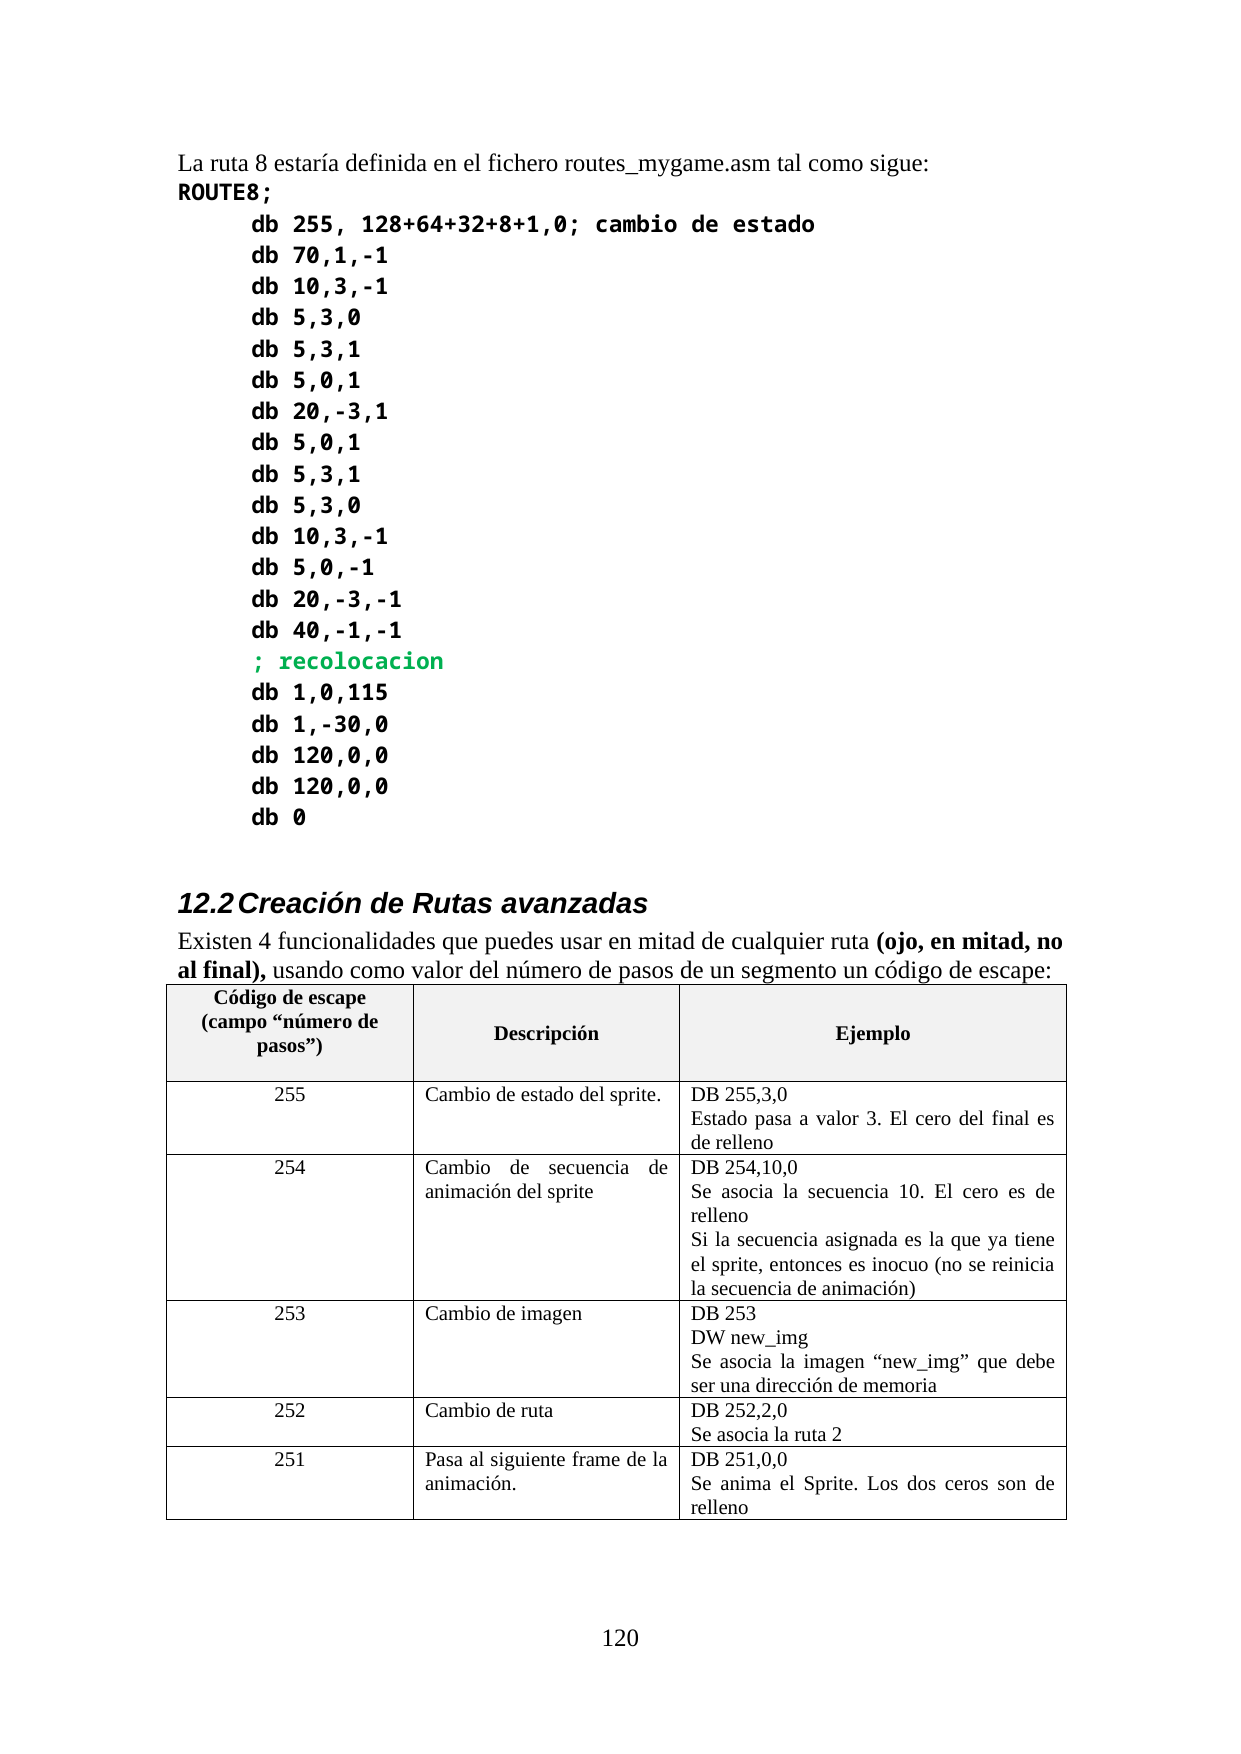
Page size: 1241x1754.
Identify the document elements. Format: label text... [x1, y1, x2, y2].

text db 5,3,0 [177, 489, 1063, 520]
text db 40,-1,-1 [177, 614, 1063, 645]
subtitle Creación de Rutas avanzadas [177, 886, 1063, 920]
text db 10,3,-1 [177, 270, 1063, 301]
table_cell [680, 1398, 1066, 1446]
text db 5,0,-1 [177, 551, 1063, 583]
text db 5,0,1 [177, 426, 1063, 458]
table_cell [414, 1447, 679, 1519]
text db 20,-3,-1 [177, 583, 1063, 614]
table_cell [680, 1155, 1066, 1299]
text db 20,-3,1 [177, 395, 1063, 426]
text db 1,-30,0 [177, 708, 1063, 739]
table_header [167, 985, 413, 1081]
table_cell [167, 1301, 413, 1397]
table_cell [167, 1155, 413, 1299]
text db 1,0,115 [177, 676, 1063, 708]
text ; recolocacion [177, 645, 1063, 676]
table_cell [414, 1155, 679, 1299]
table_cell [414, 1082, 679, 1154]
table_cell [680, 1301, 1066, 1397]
text La ruta 8 estaría definida en el fichero routes_mygame.asm tal como sigue: [177, 148, 1063, 176]
text db 0 [177, 801, 1063, 833]
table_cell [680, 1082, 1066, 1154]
text db 120,0,0 [177, 770, 1063, 801]
text db 5,0,1 [177, 364, 1063, 395]
text db 70,1,-1 [177, 239, 1063, 270]
text db 5,3,1 [177, 333, 1063, 364]
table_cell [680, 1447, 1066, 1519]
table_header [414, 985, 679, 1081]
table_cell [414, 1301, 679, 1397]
text db 120,0,0 [177, 739, 1063, 770]
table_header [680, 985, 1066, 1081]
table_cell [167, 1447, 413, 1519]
text db 5,3,0 [177, 301, 1063, 333]
text db 10,3,-1 [177, 520, 1063, 551]
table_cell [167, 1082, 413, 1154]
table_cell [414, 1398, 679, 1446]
text db 5,3,1 [177, 458, 1063, 489]
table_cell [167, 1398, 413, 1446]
text db 255, 128+64+32+8+1,0; cambio de estado [177, 208, 1063, 239]
text ROUTE8; [177, 176, 1063, 208]
text Existen 4 funcionalidades que puedes usar en mitad de cualquier ruta (ojo, en mitad, no al final), usando como valor del número de pasos de un segmento un código de escape: [177, 926, 1063, 984]
